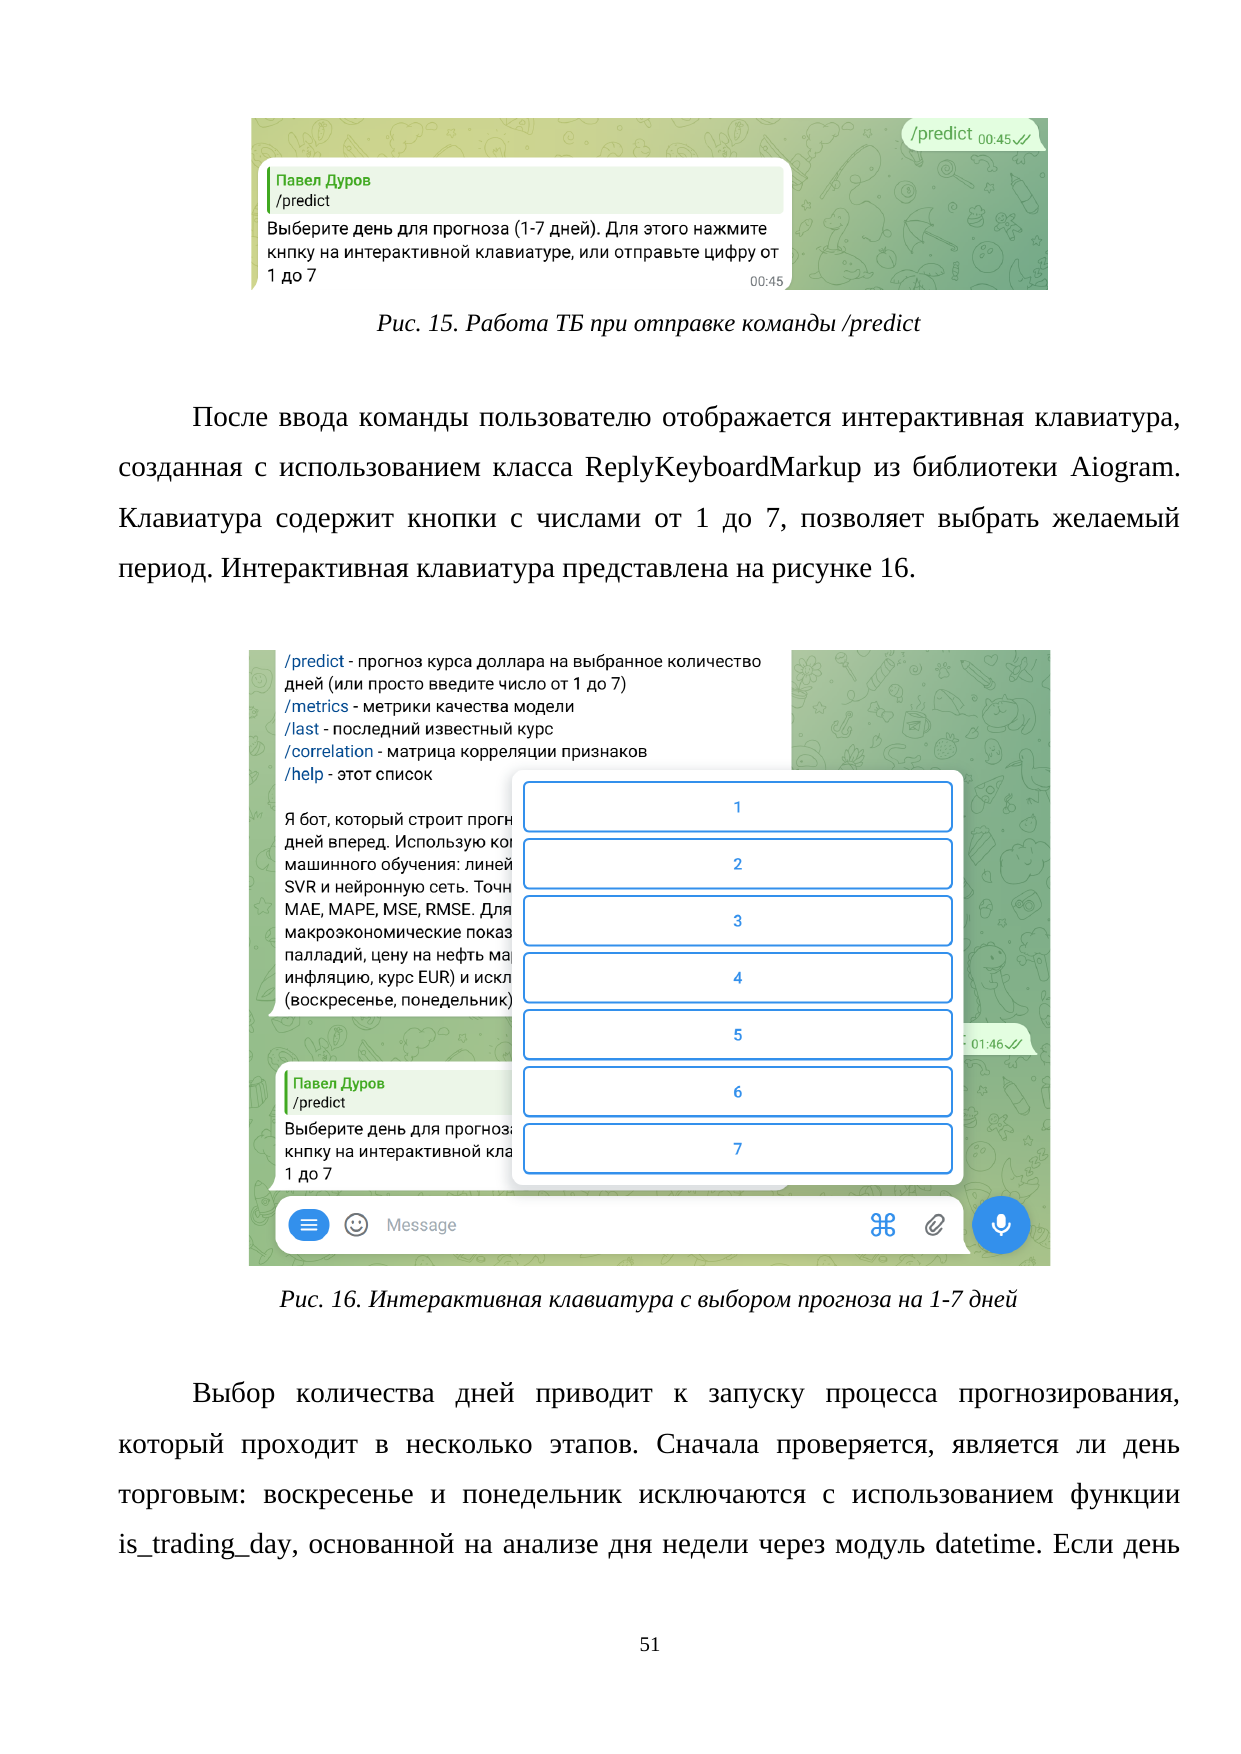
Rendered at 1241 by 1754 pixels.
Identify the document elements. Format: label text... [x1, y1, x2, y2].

text Рис. 15. Работа ТБ при отправке команды /predict [118, 308, 1181, 336]
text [118, 1375, 1181, 1560]
picture [251, 118, 1048, 290]
text Рис. 16. Интерактивная клавиатура с выбором прогноза на 1-7 дней [118, 1284, 1181, 1313]
text После ввода команды пользователю отображается интерактивная клавиатура, созданная с использованием класса ReplyKeyboardMarkup из библиотеки Aiogram. Клавиатура содержит кнопки с числами от 1 до 7, позволяет выбрать желаемый период. Интерактивная клавиатура представлена на рисунке 16. [118, 399, 1181, 584]
picture [248, 650, 1051, 1266]
